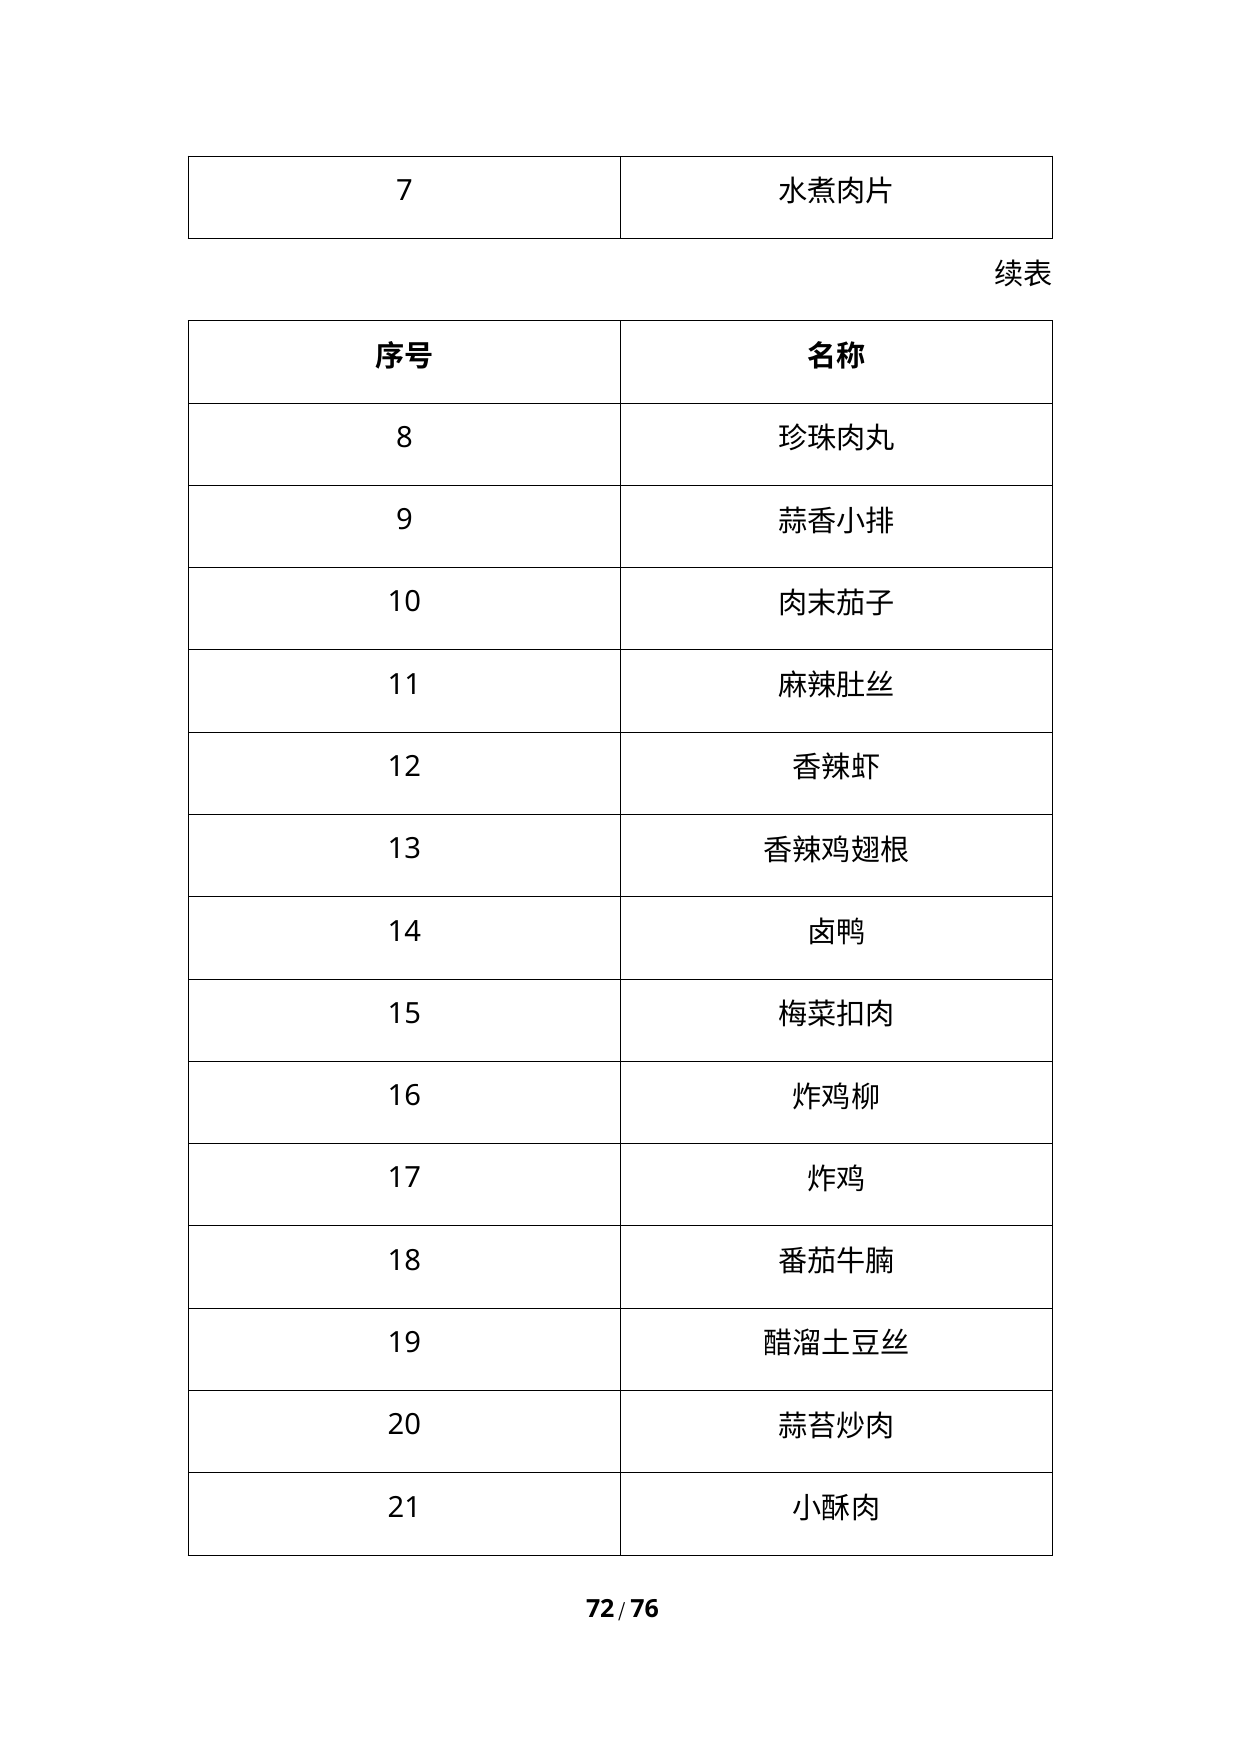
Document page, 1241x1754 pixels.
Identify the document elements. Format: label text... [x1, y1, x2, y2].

table_cell 21 [189, 1473, 620, 1554]
table_cell 7 [189, 157, 620, 238]
table_cell 16 [189, 1062, 620, 1143]
table_cell 香辣鸡翅根 [621, 815, 1052, 896]
table_header 名称 [621, 321, 1052, 402]
table_cell 小酥肉 [621, 1473, 1052, 1554]
table_cell 炸鸡柳 [621, 1062, 1052, 1143]
table_cell 麻辣肚丝 [621, 650, 1052, 732]
table_cell 番茄牛腩 [621, 1226, 1052, 1308]
table_header 序号 [189, 321, 620, 402]
table_cell 14 [189, 897, 620, 978]
table_cell 梅菜扣肉 [621, 980, 1052, 1061]
table_cell 10 [189, 568, 620, 649]
table_cell 8 [189, 404, 620, 485]
table_cell 13 [189, 815, 620, 896]
table_cell 17 [189, 1144, 620, 1225]
table_cell 15 [189, 980, 620, 1061]
table_cell 醋溜土豆丝 [621, 1309, 1052, 1390]
table_cell 蒜香小排 [621, 486, 1052, 567]
table_cell 9 [189, 486, 620, 567]
table_cell 18 [189, 1226, 620, 1308]
table_cell 卤鸭 [621, 897, 1052, 978]
table_cell 蒜苔炒肉 [621, 1391, 1052, 1472]
table_cell 19 [189, 1309, 620, 1390]
table_cell 水煮肉片 [621, 157, 1052, 238]
table_cell 炸鸡 [621, 1144, 1052, 1225]
table_cell 肉末茄子 [621, 568, 1052, 649]
text 续表 [187, 239, 1053, 304]
table_cell 11 [189, 650, 620, 732]
table_cell 香辣虾 [621, 733, 1052, 814]
table_cell 20 [189, 1391, 620, 1472]
table_cell 12 [189, 733, 620, 814]
table_cell 珍珠肉丸 [621, 404, 1052, 485]
